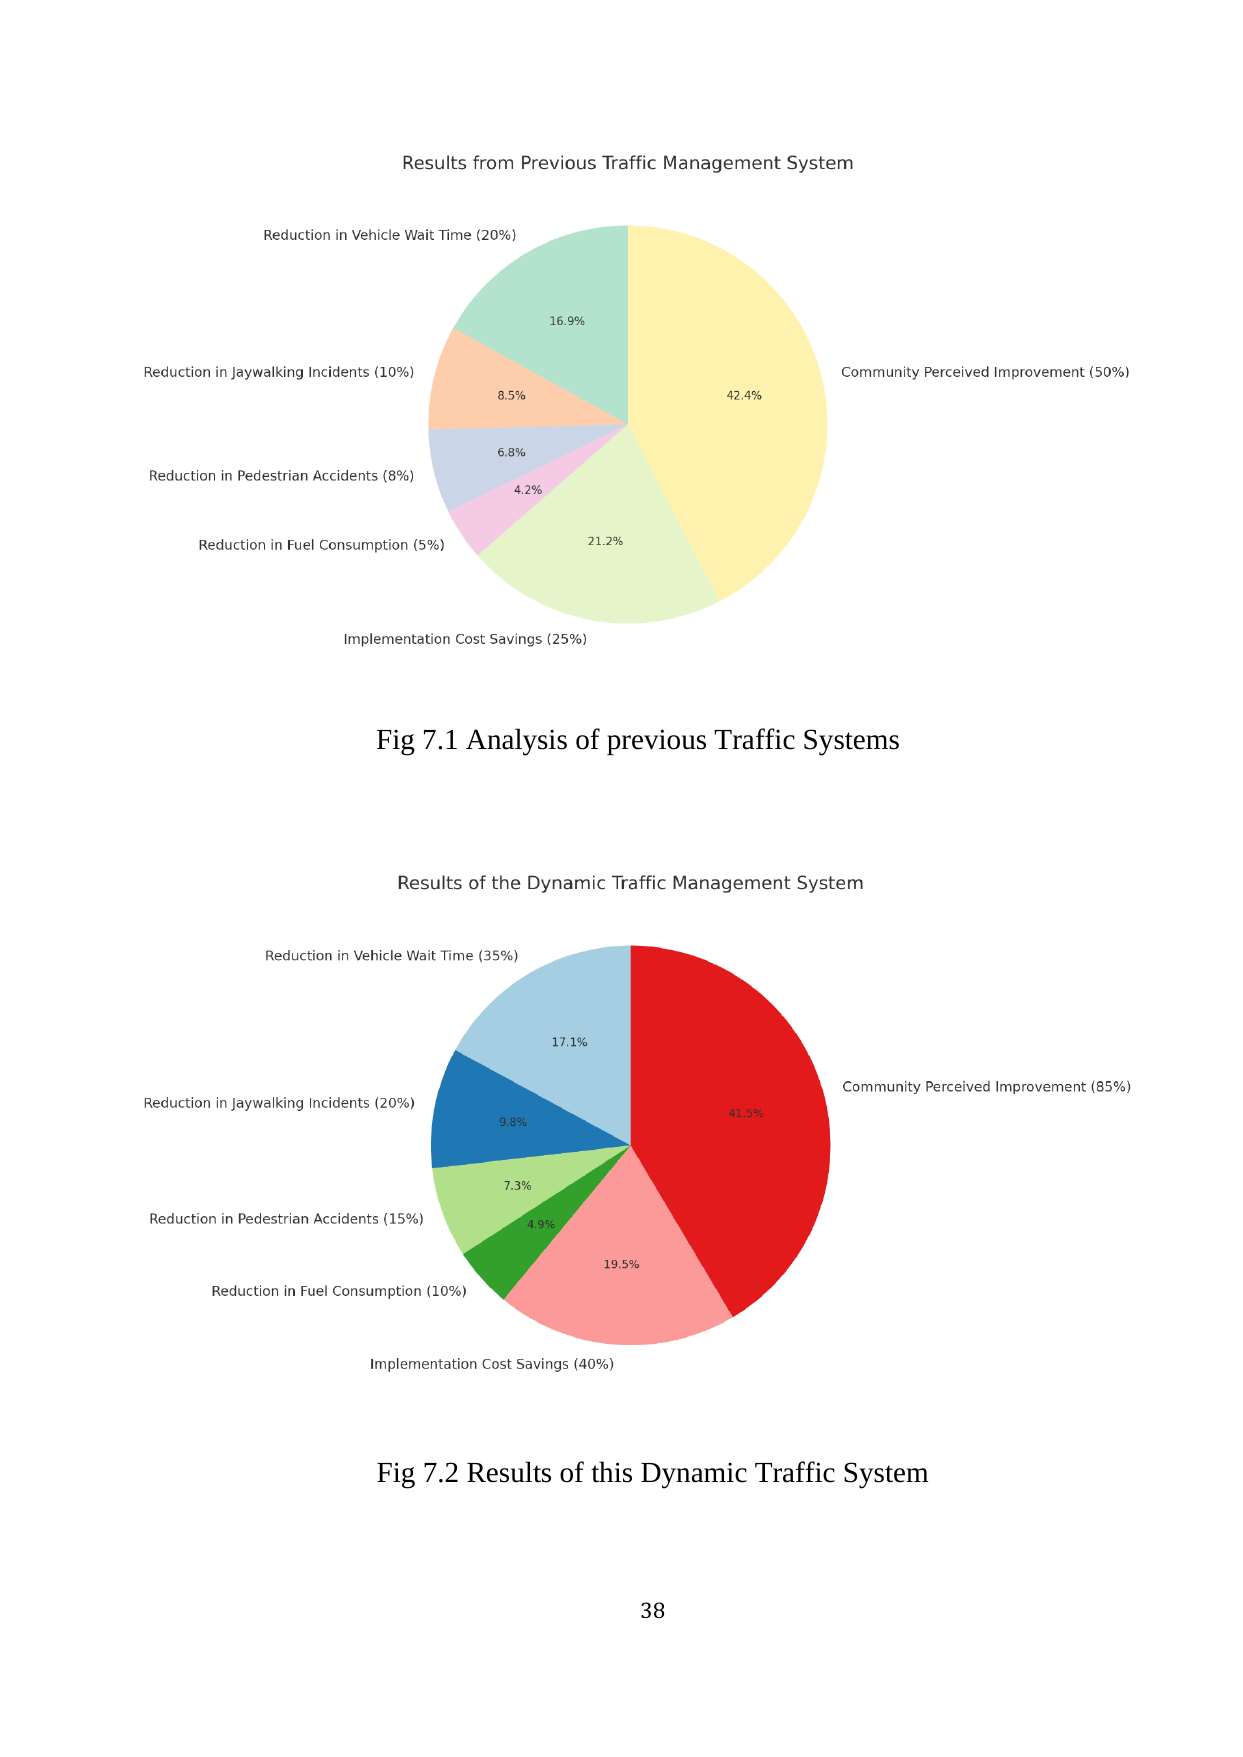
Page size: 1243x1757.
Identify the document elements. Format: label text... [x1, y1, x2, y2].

text Fig 7.1 Analysis of previous Traffic Systems [136, 722, 1140, 756]
text Fig 7.2 Results of this Dynamic Traffic System [106, 1455, 1199, 1489]
picture [135, 867, 1139, 1403]
picture [135, 147, 1137, 681]
